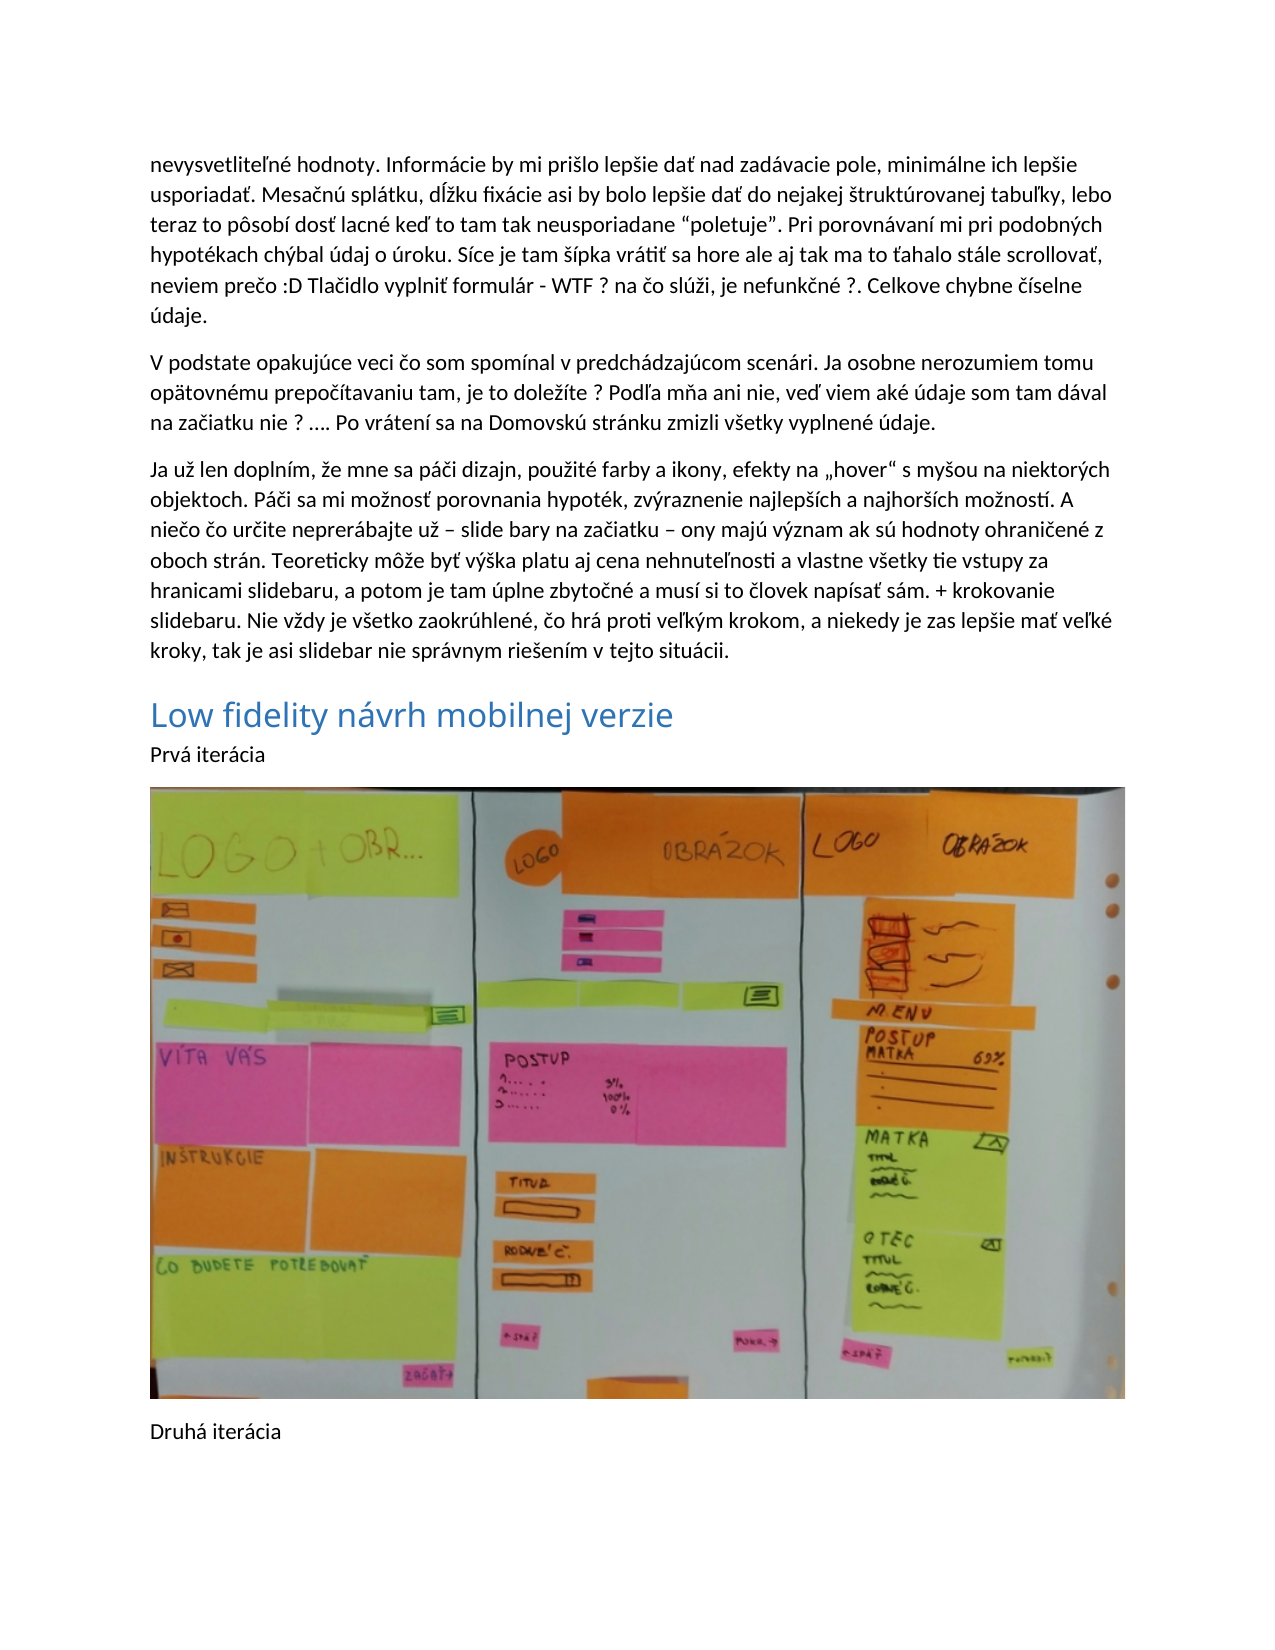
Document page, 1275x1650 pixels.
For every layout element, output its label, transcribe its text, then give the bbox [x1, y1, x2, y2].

text Ja už len doplním, že mne sa páči dizajn, použité farby a ikony, efekty na „hover“ s myšou na niektorých objektoch. Páči sa mi možnosť porovnania hypoték, zvýraznenie najlepších a najhorších možností. A niečo čo určite neprerábajte už – slide bary na začiatku – ony majú význam ak sú hodnoty ohraničené z oboch strán. Teoreticky môže byť výška platu aj cena nehnuteľnosti a vlastne všetky tie vstupy za hranicami slidebaru, a potom je tam úplne zbytočné a musí si to človek napísať sám. + krokovanie slidebaru. Nie vždy je všetko zaokrúhlené, čo hrá proti veľkým krokom, a niekedy je zas lepšie mať veľké kroky, tak je asi slidebar nie správnym riešením v tejto situácii. [150, 455, 1125, 664]
text V podstate opakujúce veci čo som spomínal v predchádzajúcom scenári. Ja osobne nerozumiem tomu opätovnému prepočítavaniu tam, je to doležíte ? Podľa mňa ani nie, veď viem aké údaje som tam dával na začiatku nie ? …. Po vrátení sa na Domovskú stránku zmizli všetky vyplnené údaje. [150, 348, 1125, 436]
picture [150, 787, 1125, 1399]
subtitle Low fidelity návrh mobilnej verzie [150, 692, 1125, 737]
text Druhá iterácia [150, 1417, 1125, 1445]
text Prvá iterácia [150, 741, 1125, 769]
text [150, 150, 1125, 329]
